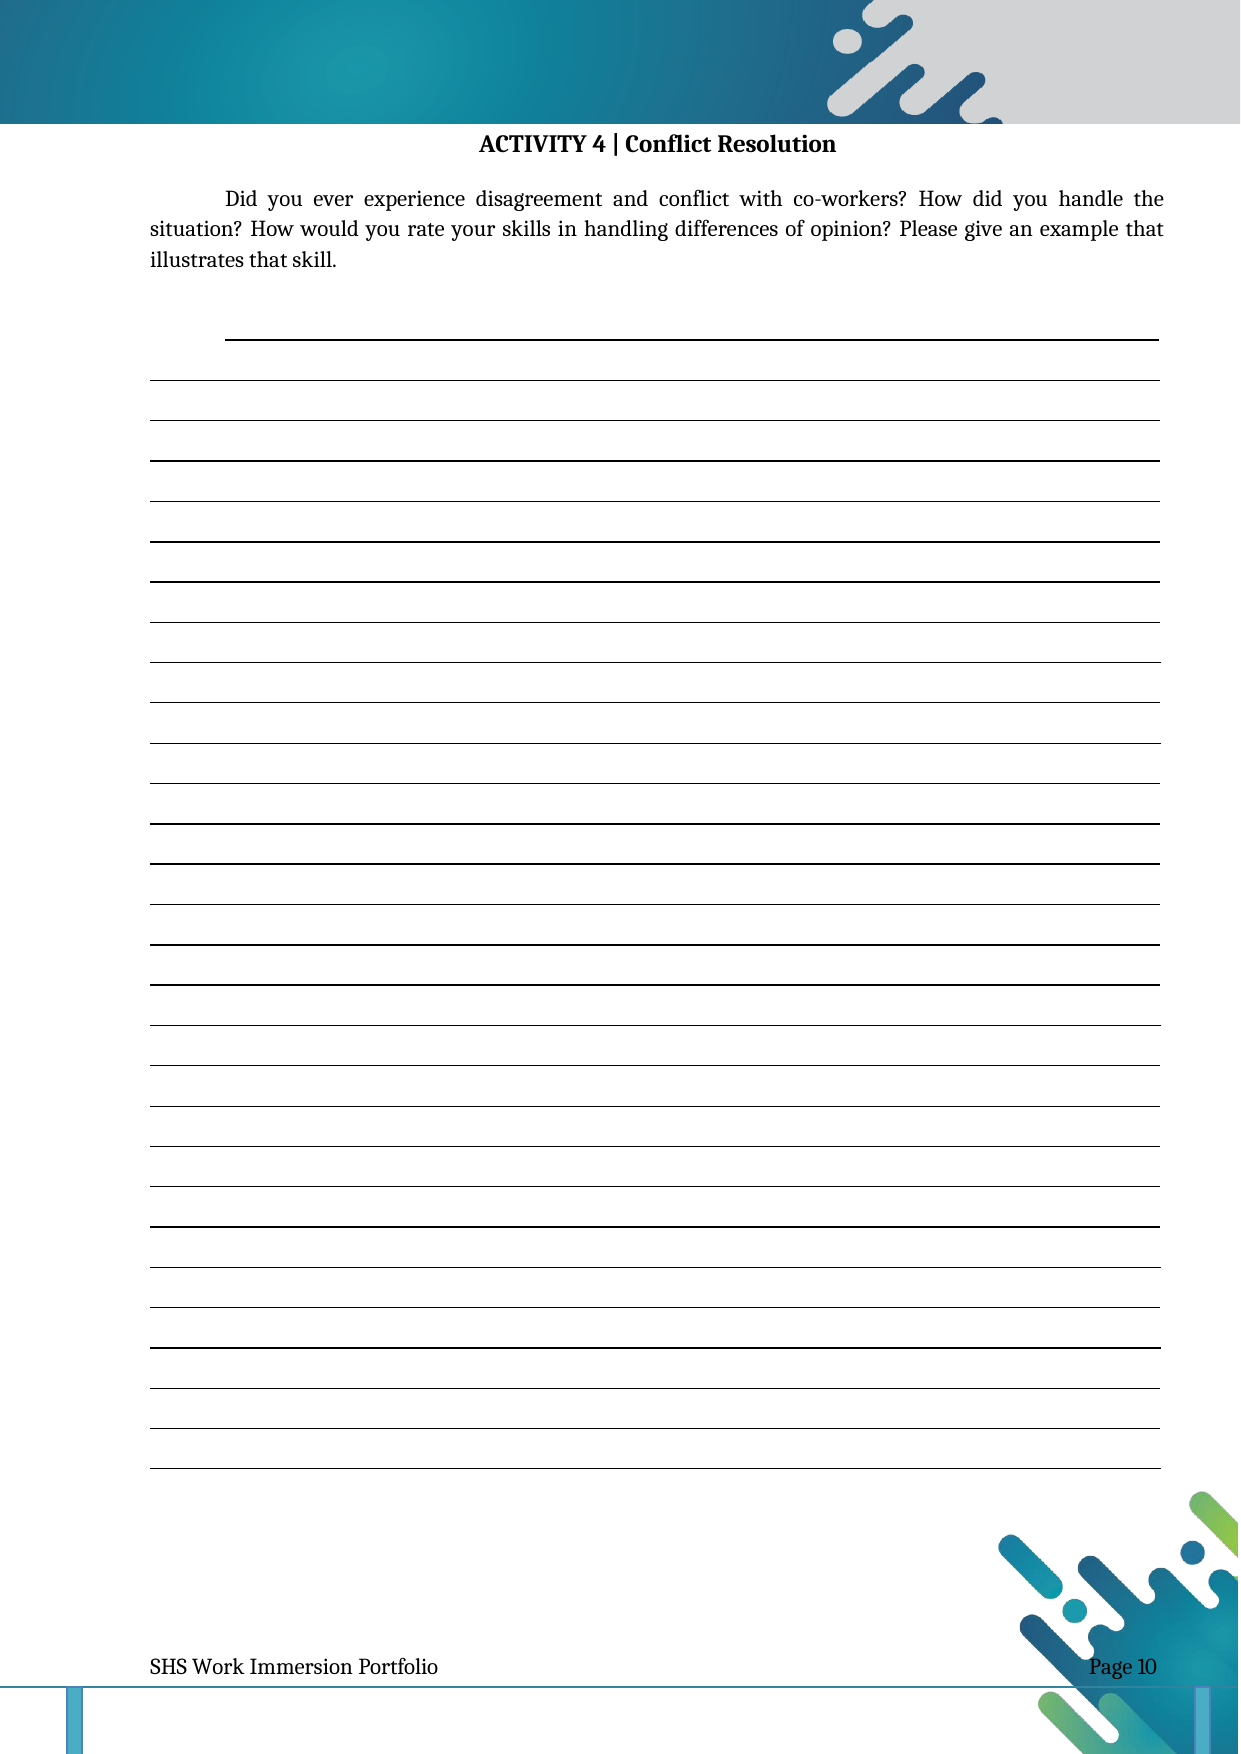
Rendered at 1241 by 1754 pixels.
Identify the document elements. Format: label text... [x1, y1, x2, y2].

picture [998, 1688, 1194, 1754]
text ACTIVITY 4 | Conflict Resolution [143, 130, 1173, 159]
picture [998, 1491, 1238, 1754]
picture [0, 0, 1241, 124]
text Did you ever experience disagreement and conflict with co-workers? How did you handle the situation? How would you rate your skills in handling differences of opinion? Please give an example that illustrates that skill. [150, 186, 1166, 273]
